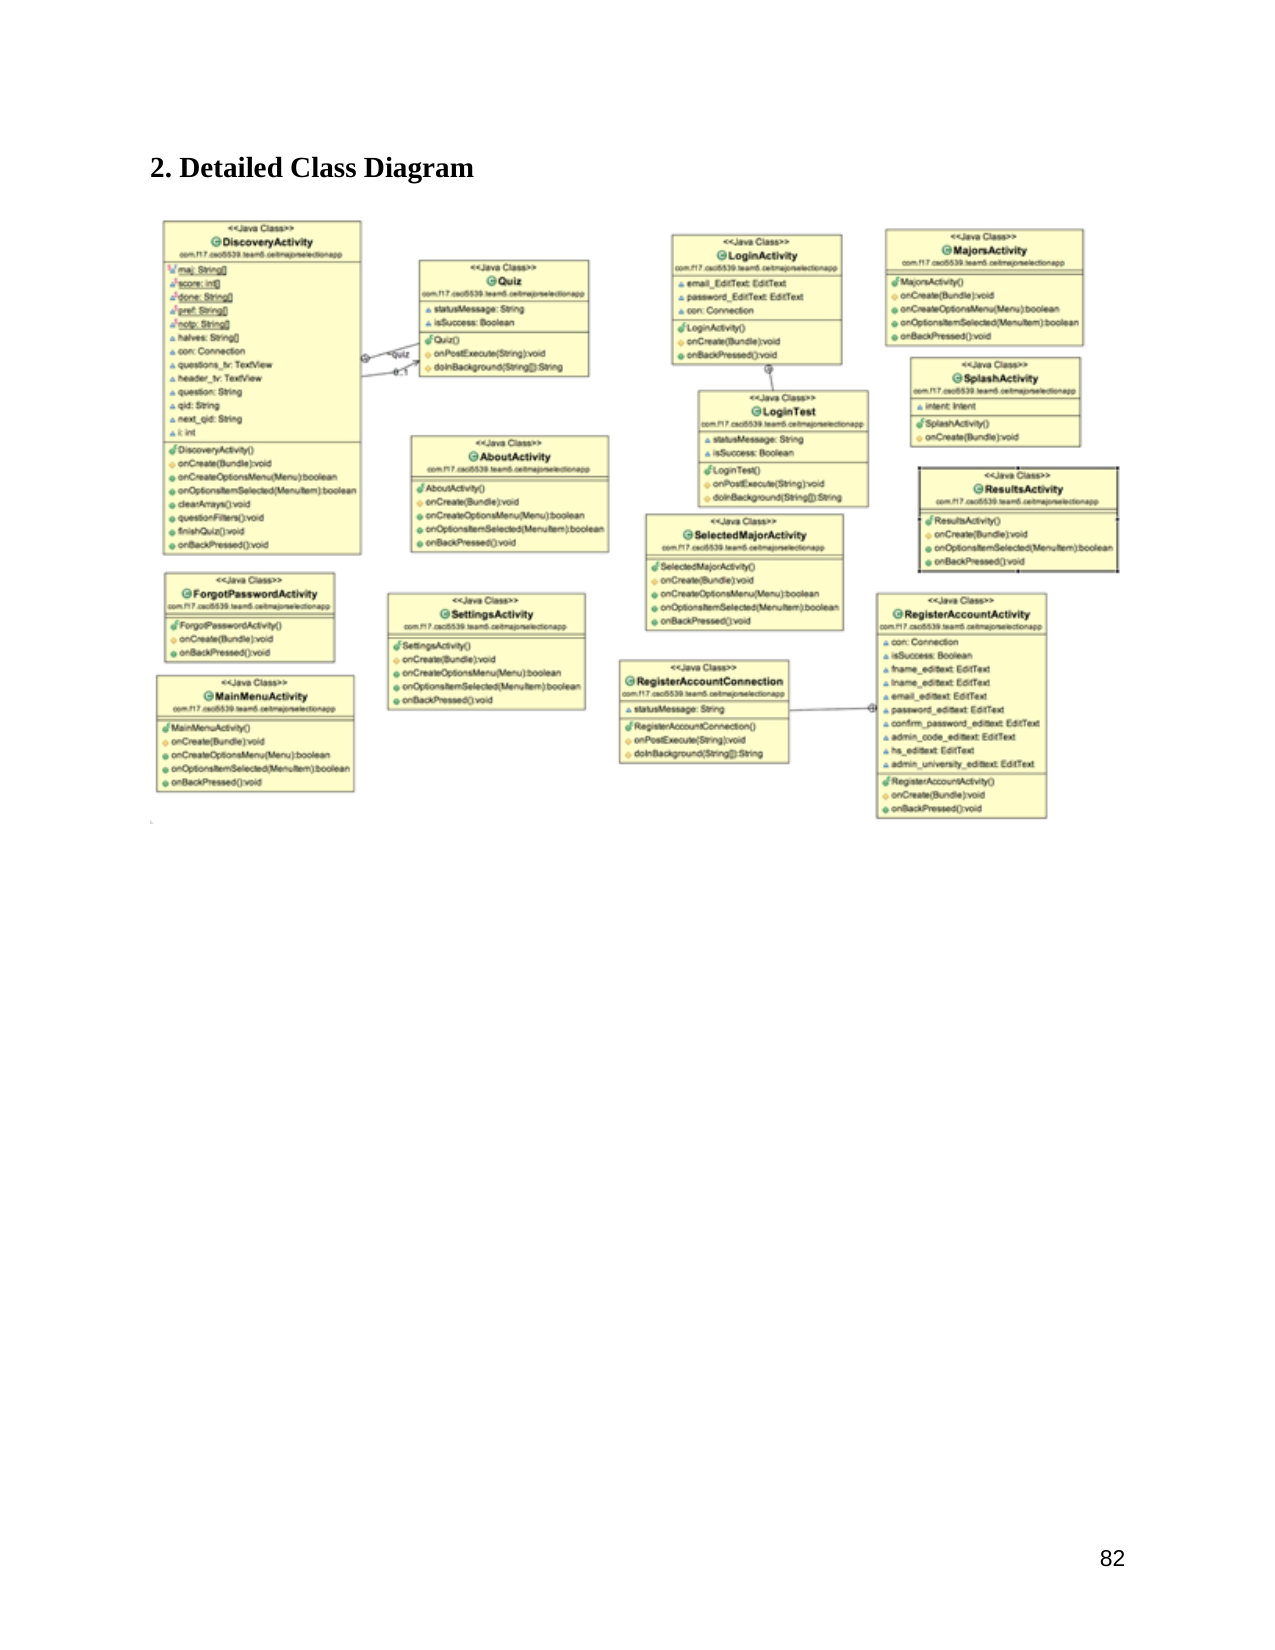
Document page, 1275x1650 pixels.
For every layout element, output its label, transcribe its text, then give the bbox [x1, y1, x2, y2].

picture [150, 217, 1125, 824]
text 2. Detailed Class Diagram [150, 150, 1125, 183]
